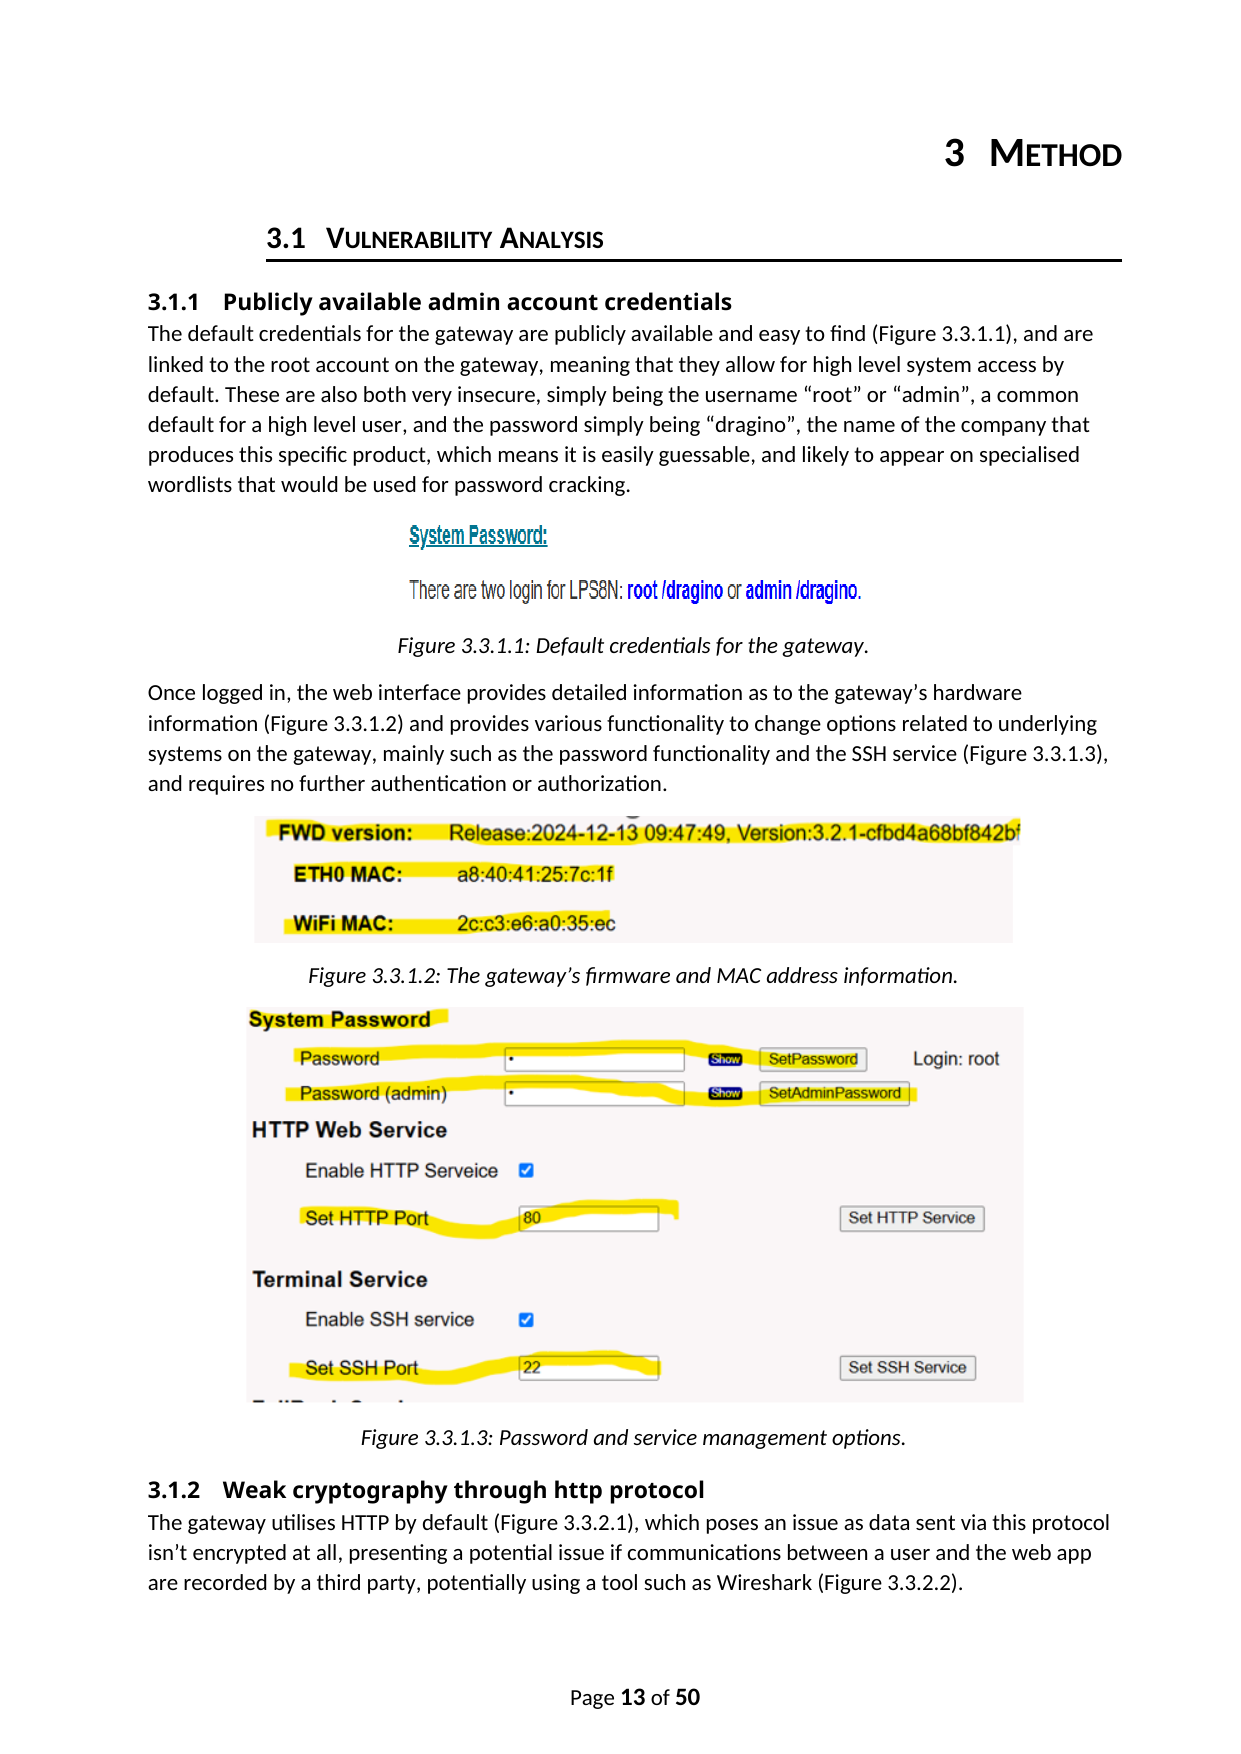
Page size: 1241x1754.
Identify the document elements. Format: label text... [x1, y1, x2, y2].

text Figure 3.3.1.1: Default credentials for the gateway. [148, 632, 1122, 659]
text The gateway utilises HTTP by default (Figure 3.3.2.1), which poses an issue as data sent via this protocol isn’t encrypted at all, presenting a potential issue if communications between a user and the web app are recorded by a third party, potentially using a tool such as Wireshark (Figure 3.3.2.2). [148, 1508, 1122, 1596]
subtitle Weak cryptography through http protocol [148, 1474, 1122, 1505]
text The default credentials for the gateway are publicly available and easy to find (Figure 3.3.1.1), and are linked to the root account on the gateway, meaning that they allow for high level system access by default. These are also both very insecure, simply being the username “root” or “admin”, a common default for a high level user, and the password simply being “dragino”, the name of the company that produces this specific product, which means it is easily guessable, and likely to appear on specialised wordlists that would be used for password cracking. [148, 319, 1122, 498]
picture [246, 1007, 1024, 1405]
text Once logged in, the web interface provides detailed information as to the gateway’s hardware information (Figure 3.3.1.2) and provides various functionality to change options related to underlying systems on the gateway, mainly such as the password functionality and the SSH service (Figure 3.3.1.3), and requires no further authentication or authorization. [148, 678, 1122, 797]
subtitle Method [856, 126, 1122, 177]
subtitle Vulnerability Analysis [266, 218, 1122, 259]
picture [405, 517, 865, 613]
picture [247, 816, 1023, 943]
text Figure 3.3.1.3: Password and service management options. [148, 1423, 1122, 1451]
subtitle Publicly available admin account credentials [148, 286, 1122, 317]
text Figure 3.3.1.2: The gateway’s firmware and MAC address information. [148, 961, 1122, 989]
